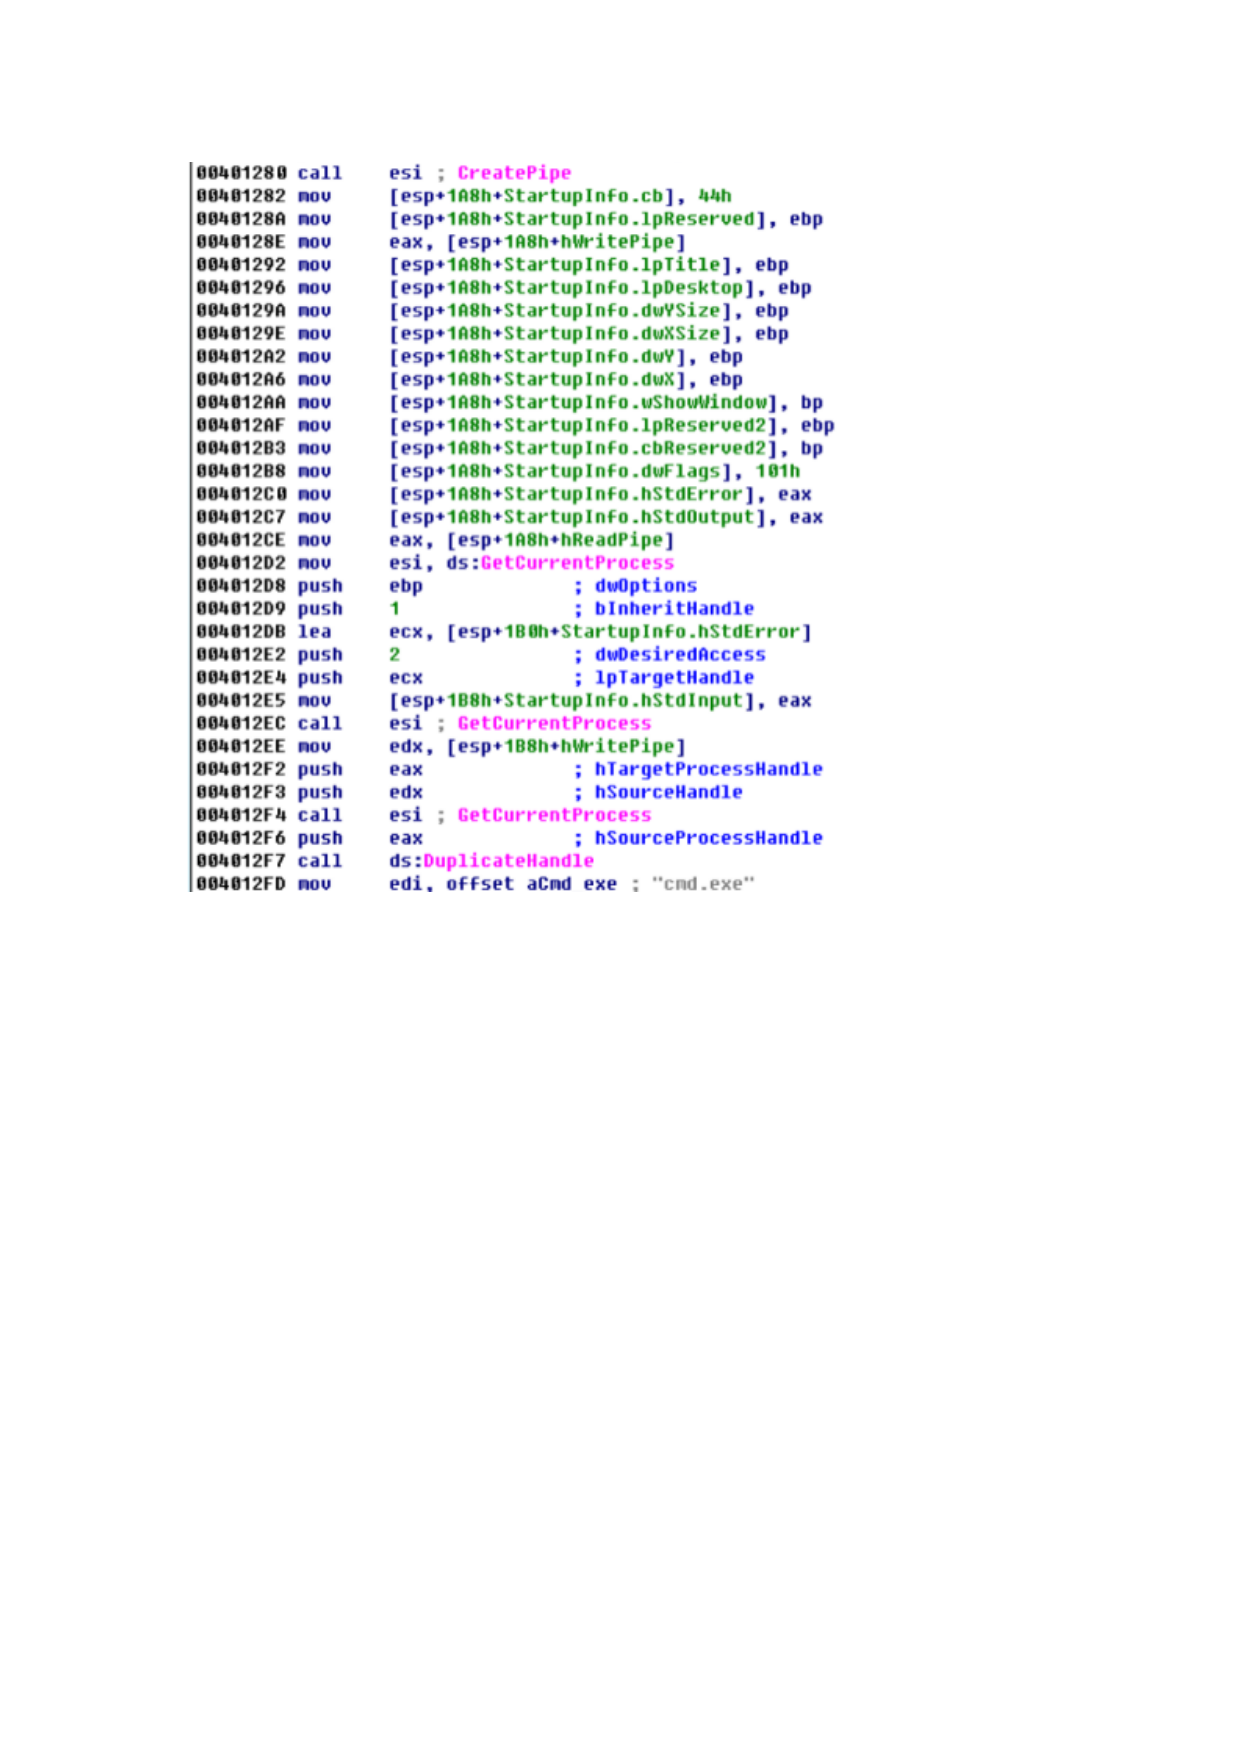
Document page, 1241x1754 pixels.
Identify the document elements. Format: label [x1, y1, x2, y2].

picture [187, 162, 1052, 892]
